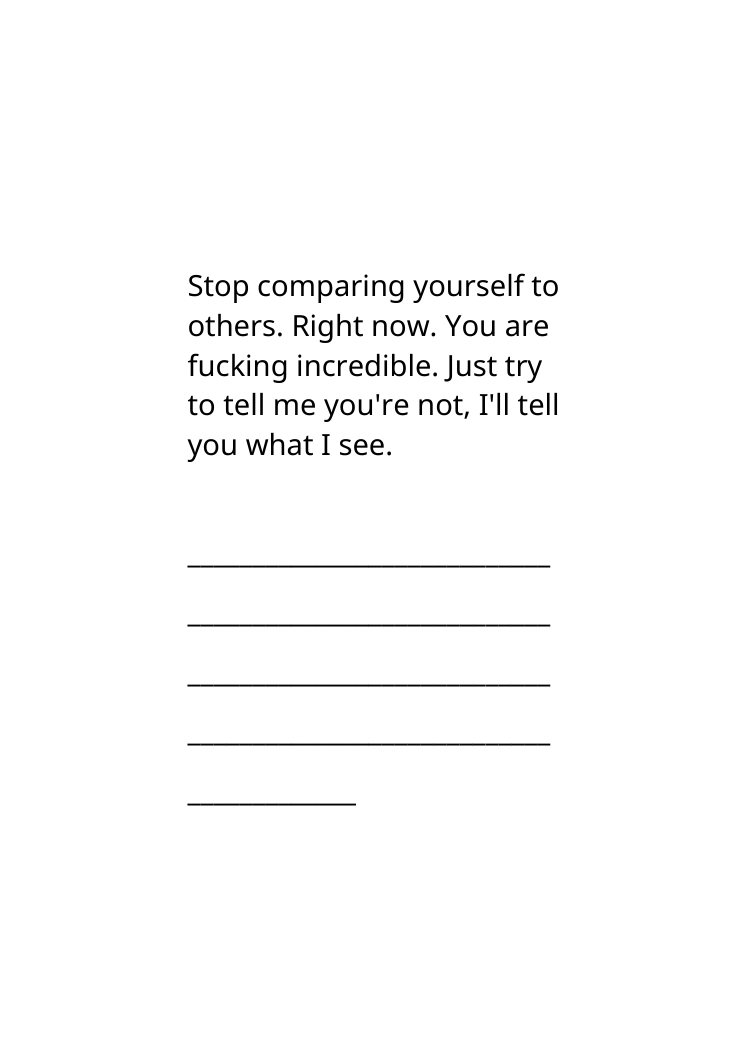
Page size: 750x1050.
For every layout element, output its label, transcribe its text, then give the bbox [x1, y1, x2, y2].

text _____________________________________________________________________________________________________________________________ [187, 532, 562, 810]
text Stop comparing yourself to others. Right now. You are fucking incredible. Just try to tell me you're not, I'll tell you what I see. [187, 266, 562, 464]
